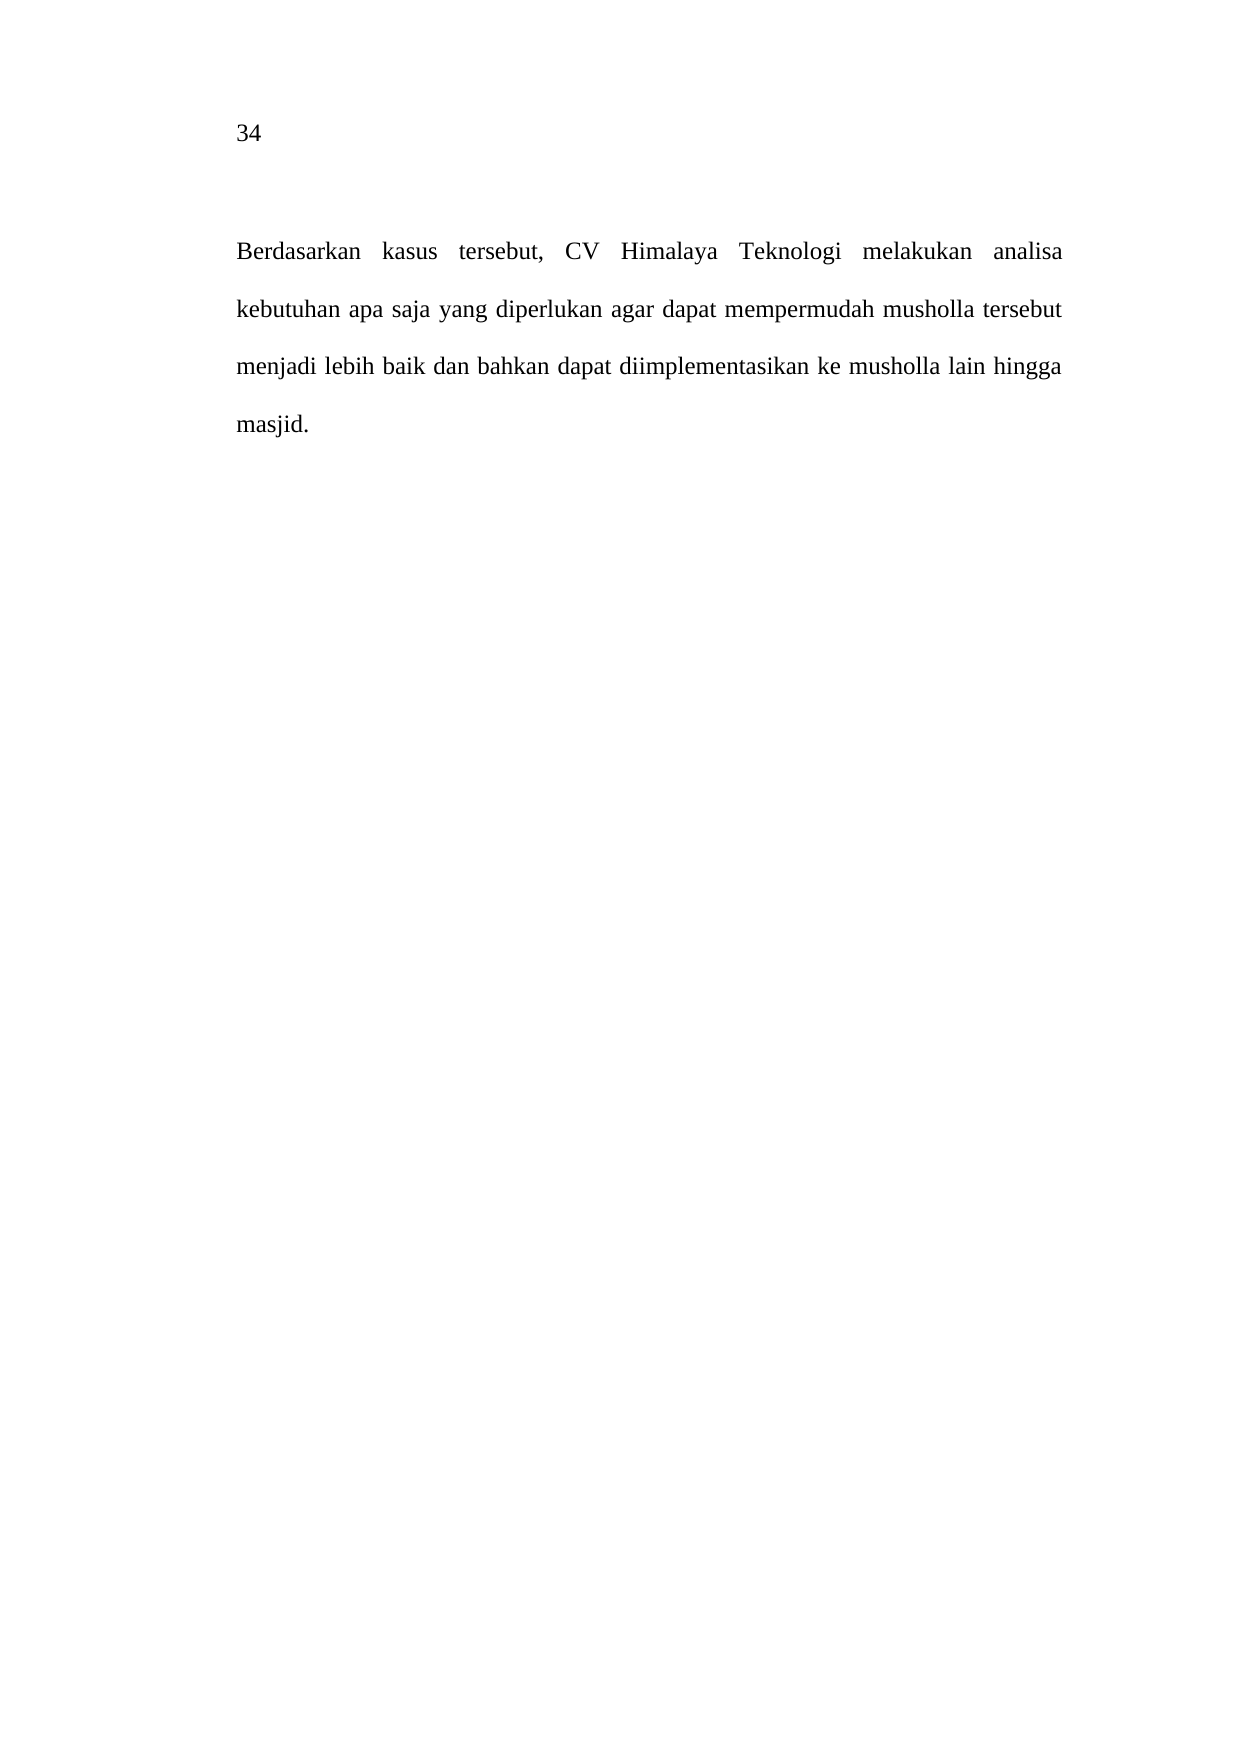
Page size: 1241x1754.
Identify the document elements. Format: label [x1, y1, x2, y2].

text [236, 236, 1063, 437]
